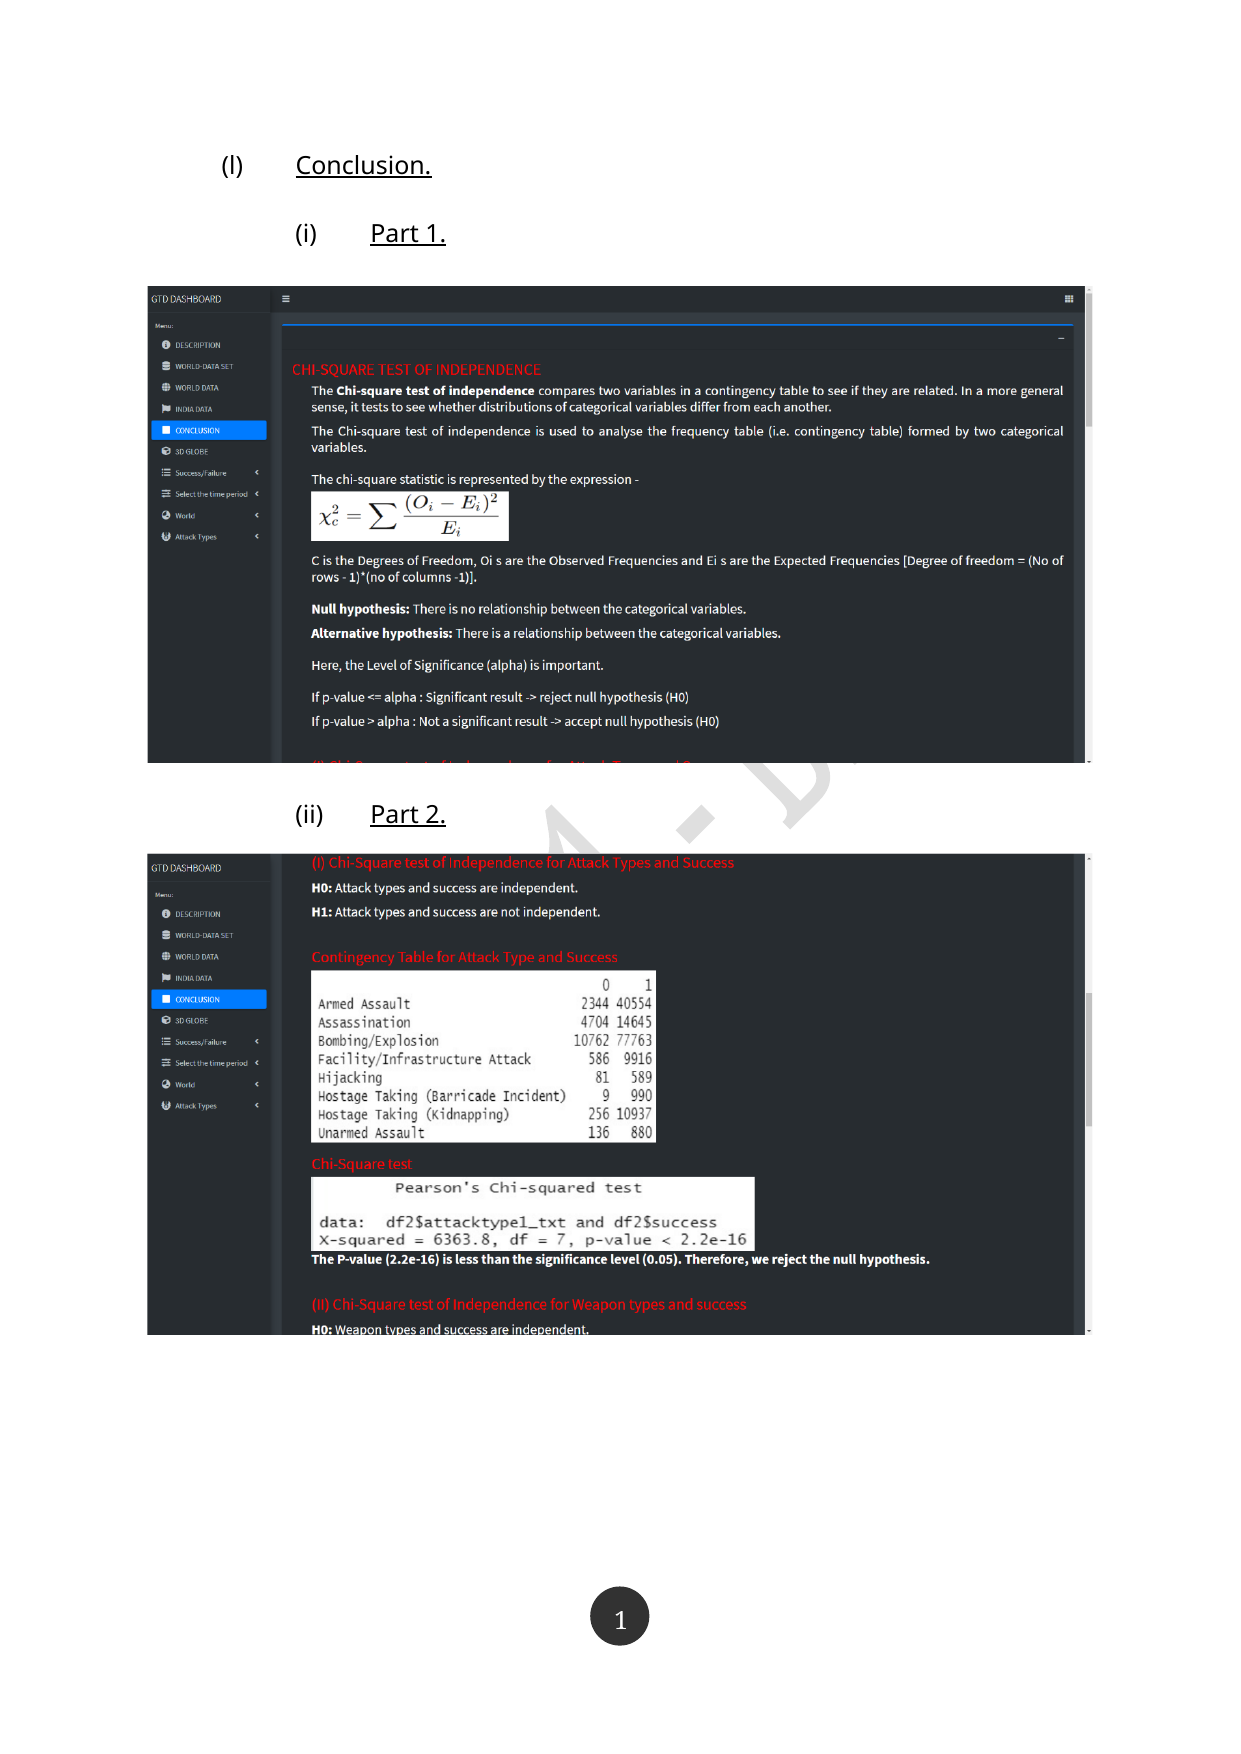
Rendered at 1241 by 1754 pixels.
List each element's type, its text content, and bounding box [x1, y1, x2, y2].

list Part 1. [295, 216, 1093, 250]
text (l) Conclusion. [148, 148, 1093, 182]
picture [147, 853, 1093, 1335]
list Part 2. [295, 797, 1093, 831]
picture [147, 286, 1093, 763]
